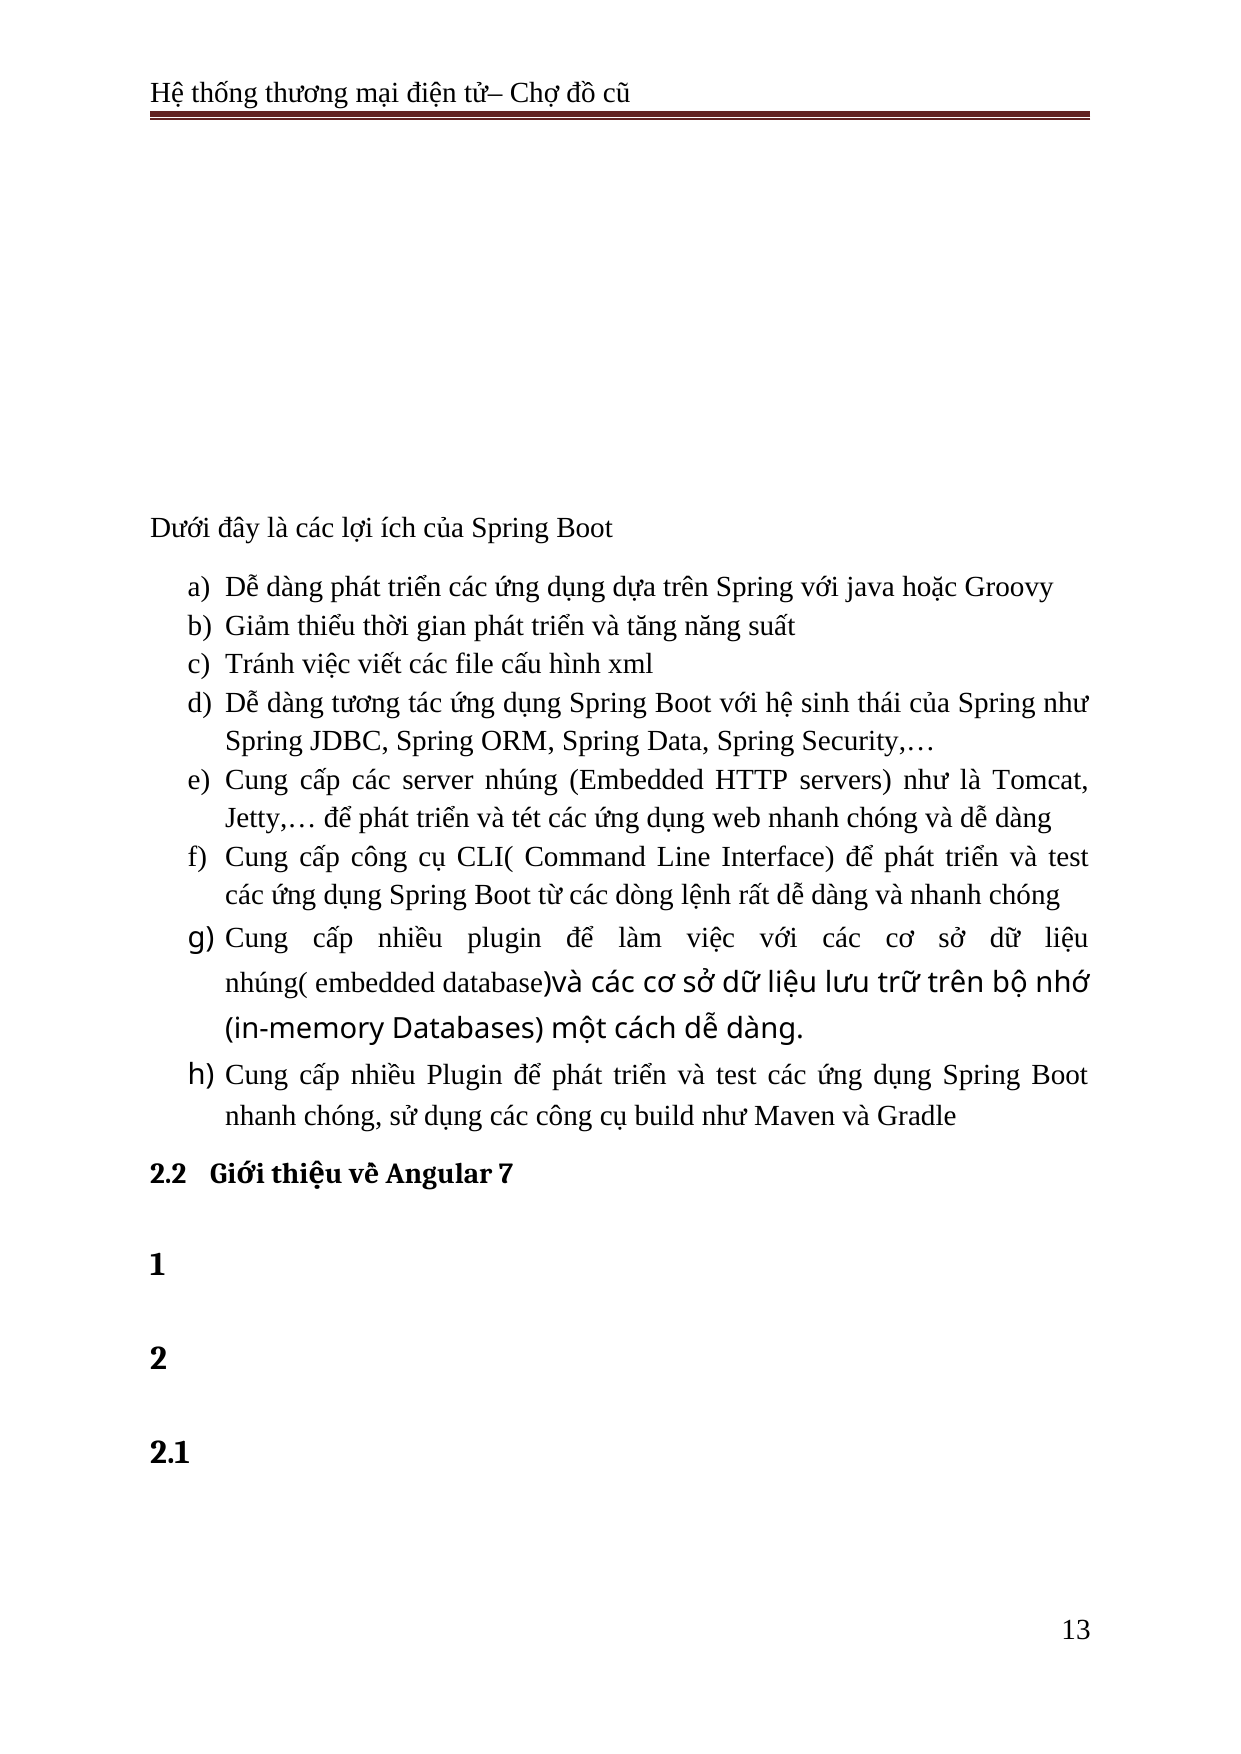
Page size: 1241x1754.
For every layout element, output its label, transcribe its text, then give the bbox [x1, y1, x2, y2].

list Cung cấp nhiều Plugin để phát triển và test các ứng dụng Spring Boot nhanh chóng, sử dụng các công cụ build như Maven và Gradle [187, 1053, 1090, 1131]
list Cung cấp các server nhúng (Embedded HTTP servers) như là Tomcat, Jetty,… để phát triển và tét các ứng dụng web nhanh chóng và dễ dàng [187, 762, 1090, 834]
list Cung cấp nhiều plugin để làm việc với các cơ sở dữ liệu nhúng( embedded database)và các cơ sở dữ liệu lưu trữ trên bộ nhớ (in-memory Databases) một cách dễ dàng. [187, 916, 1090, 1047]
list Dễ dàng phát triển các ứng dụng dựa trên Spring với java hoặc Groovy [187, 569, 1090, 603]
subtitle Giới thiệu về Angular 7 [150, 1157, 1090, 1191]
list Cung cấp công cụ CLI( Command Line Interface) để phát triển và test các ứng dụng Spring Boot từ các dòng lệnh rất dễ dàng và nhanh chóng [187, 839, 1090, 911]
text Dưới đây là các lợi ích của Spring Boot [150, 510, 1090, 543]
list Tránh việc viết các file cấu hình xml [187, 646, 1090, 680]
list Giảm thiểu thời gian phát triển và tăng năng suất [187, 608, 1090, 641]
list Dễ dàng tương tác ứng dụng Spring Boot với hệ sinh thái của Spring như Spring JDBC, Spring ORM, Spring Data, Spring Security,… [187, 685, 1090, 757]
